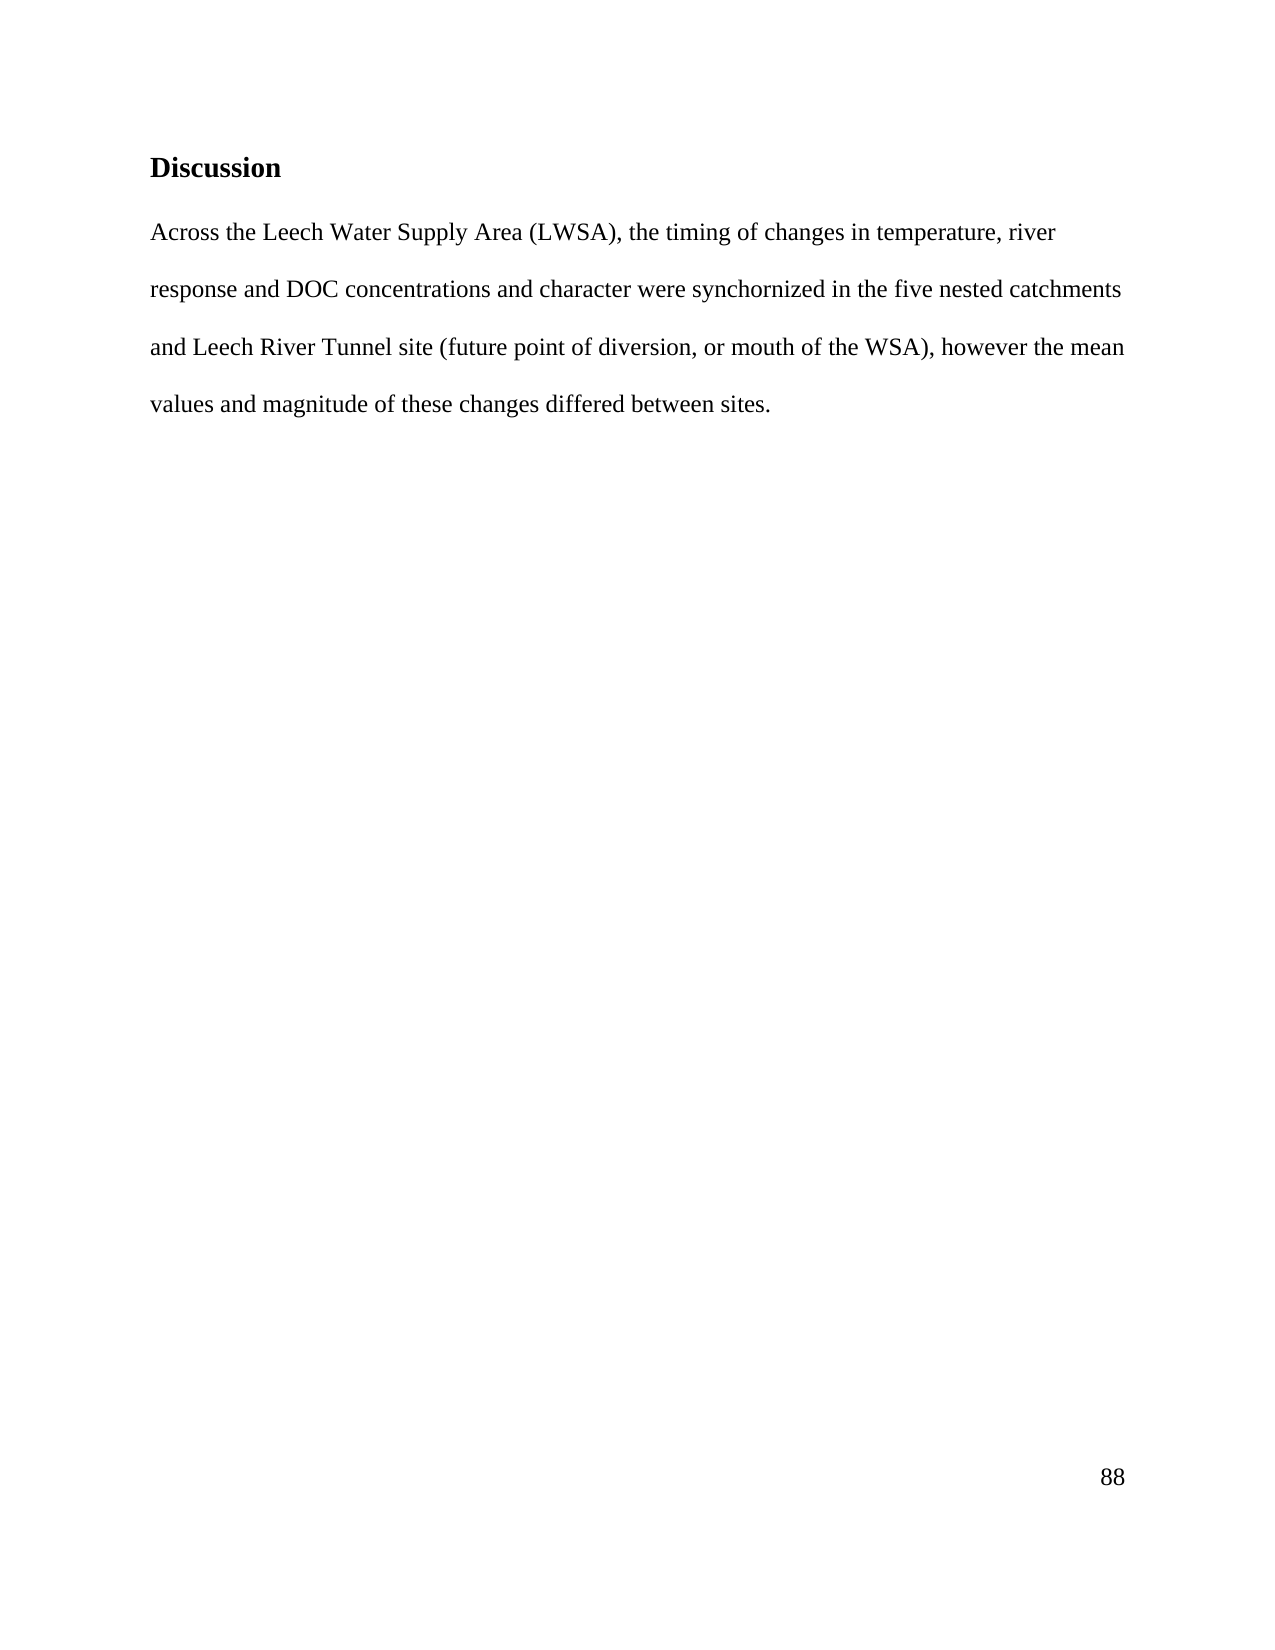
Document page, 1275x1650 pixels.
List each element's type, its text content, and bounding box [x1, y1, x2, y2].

subtitle Discussion [150, 150, 1125, 183]
text Across the Leech Water Supply Area (LWSA), the timing of changes in temperature, river response and DOC concentrations and character were synchornized in the five nested catchments and Leech River Tunnel site (future point of diversion, or mouth of the WSA), however the mean values and magnitude of these changes differed between sites. [150, 217, 1125, 418]
